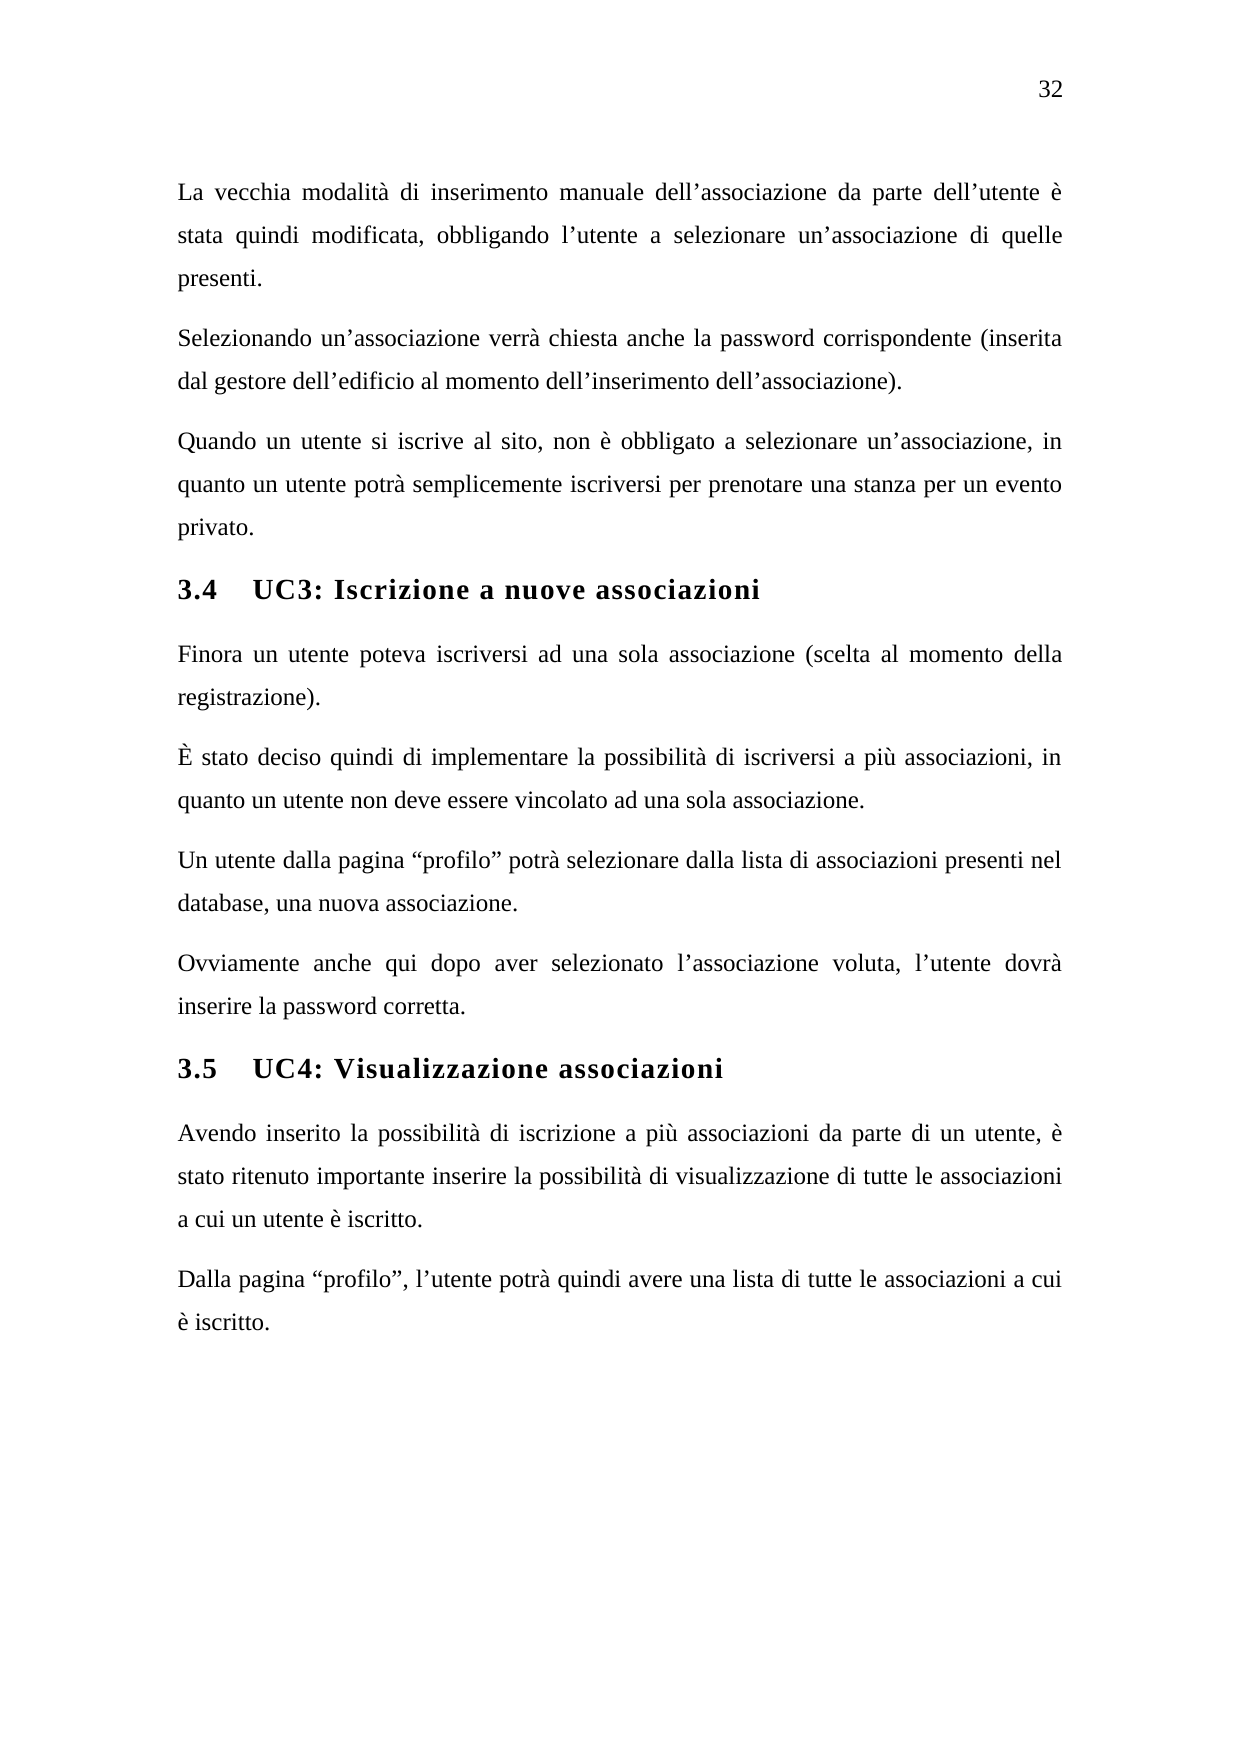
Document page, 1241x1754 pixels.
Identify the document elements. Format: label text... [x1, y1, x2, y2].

text Selezionando un’associazione verrà chiesta anche la password corrispondente (inserita dal gestore dell’edificio al momento dell’inserimento dell’associazione). [177, 323, 1063, 395]
subtitle UC4: Visualizzazione associazioni [177, 1051, 1063, 1084]
text Dalla pagina “profilo”, l’utente potrà quindi avere una lista di tutte le associazioni a cui è iscritto. [177, 1264, 1063, 1336]
text Un utente dalla pagina “profilo” potrà selezionare dalla lista di associazioni presenti nel database, una nuova associazione. [177, 845, 1063, 917]
text Quando un utente si iscrive al sito, non è obbligato a selezionare un’associazione, in quanto un utente potrà semplicemente iscriversi per prenotare una stanza per un evento privato. [177, 426, 1063, 541]
text È stato deciso quindi di implementare la possibilità di iscriversi a più associazioni, in quanto un utente non deve essere vincolato ad una sola associazione. [177, 742, 1063, 814]
text Finora un utente poteva iscriversi ad una sola associazione (scelta al momento della registrazione). [177, 639, 1063, 711]
subtitle UC3: Iscrizione a nuove associazioni [177, 572, 1063, 606]
text Ovviamente anche qui dopo aver selezionato l’associazione voluta, l’utente dovrà inserire la password corretta. [177, 948, 1063, 1020]
text Avendo inserito la possibilità di iscrizione a più associazioni da parte di un utente, è stato ritenuto importante inserire la possibilità di visualizzazione di tutte le associazioni a cui un utente è iscritto. [177, 1118, 1063, 1233]
text La vecchia modalità di inserimento manuale dell’associazione da parte dell’utente è stata quindi modificata, obbligando l’utente a selezionare un’associazione di quelle presenti. [177, 177, 1063, 292]
